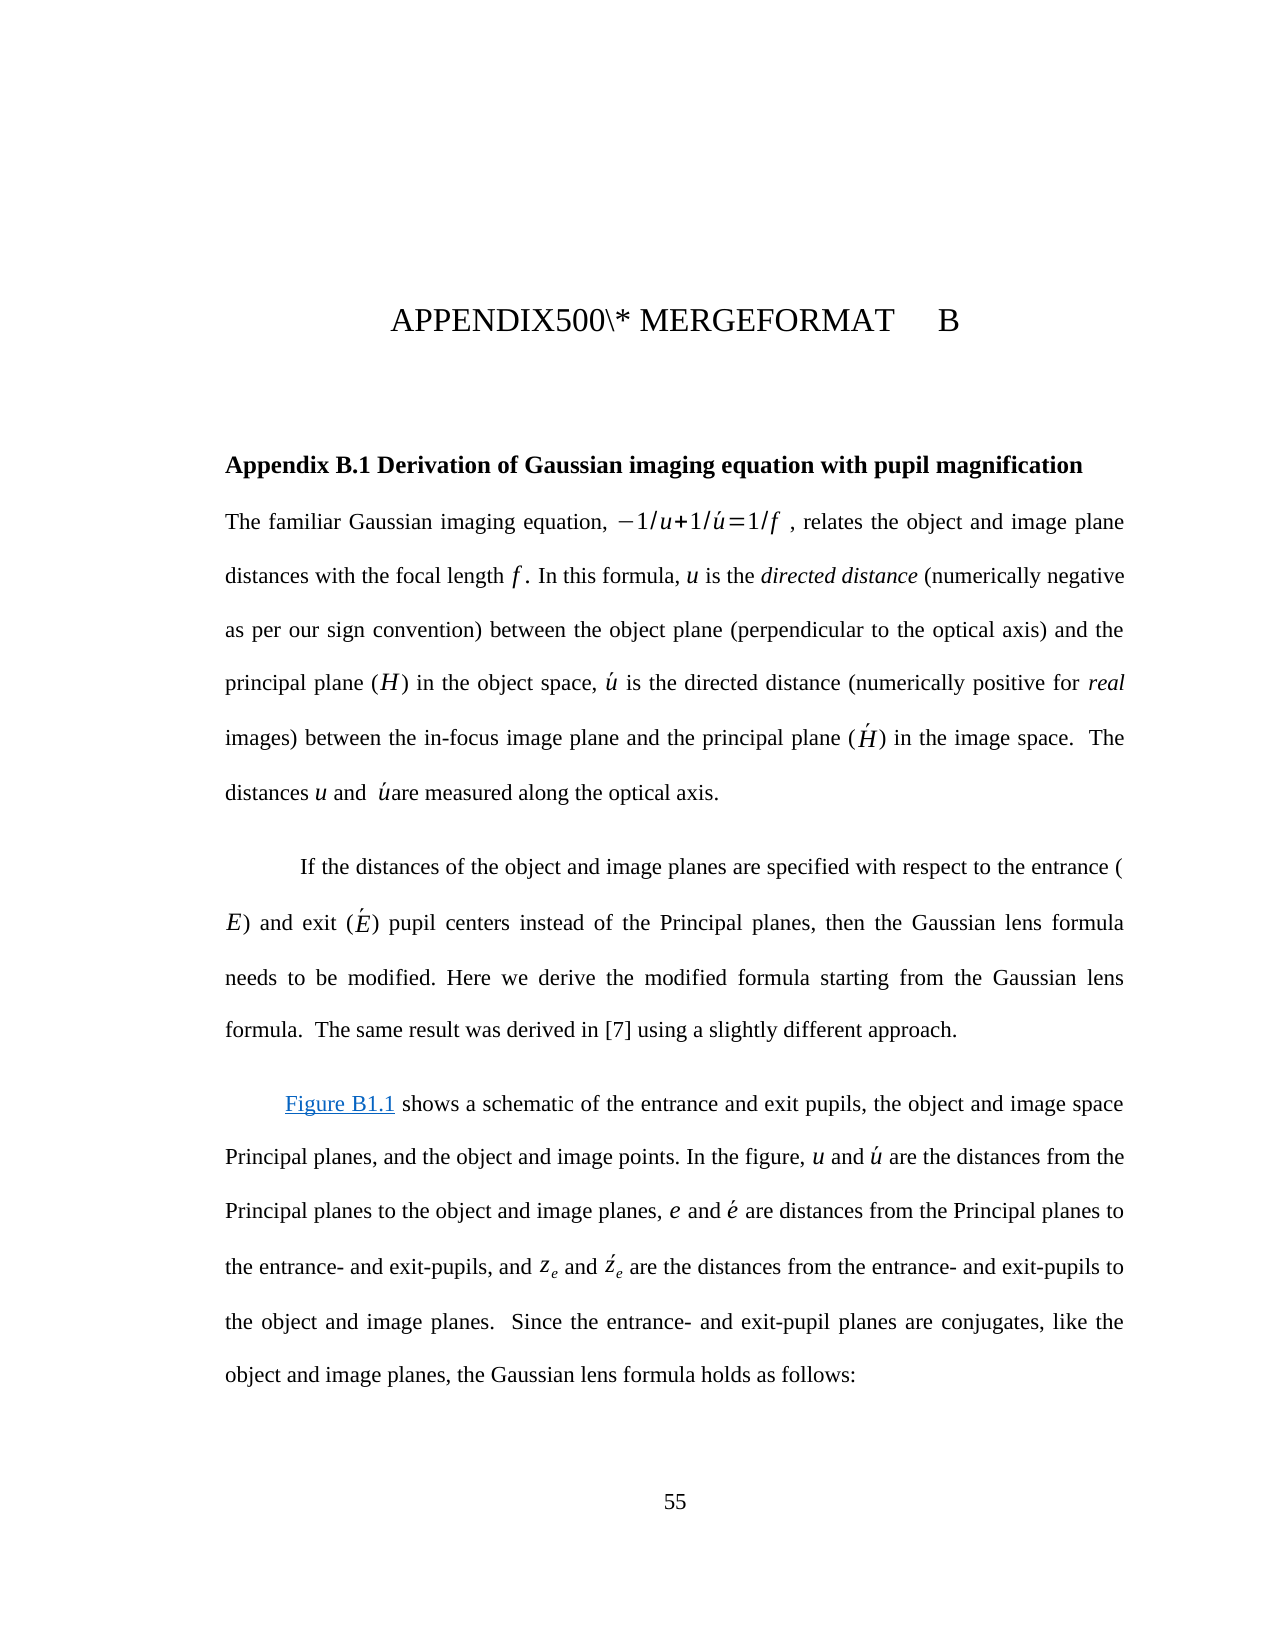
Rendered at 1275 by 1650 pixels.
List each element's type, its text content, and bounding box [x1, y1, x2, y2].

text If the distances of the object and image planes are specified with respect to the entrance () and exit () pupil centers instead of the Principal planes, then the Gaussian lens formula needs to be modified. Here we derive the modified formula starting from the Gaussian lens formula. The same result was derived in [7] using a slightly different approach. [225, 853, 1125, 1043]
text Figure B1.1 shows a schematic of the entrance and exit pupils, the object and image space Principal planes, and the object and image points. In the figure, and are the distances from the Principal planes to the object and image planes, and are distances from the Principal planes to the entrance- and exit-pupils, and and are the distances from the entrance- and exit-pupils to the object and image planes. Since the entrance- and exit-pupil planes are conjugates, like the object and image planes, the Gaussian lens formula holds as follows: [225, 1090, 1125, 1387]
text The familiar Gaussian imaging equation, , relates the object and image plane distances with the focal length In this formula, is the directed distance (numerically negative as per our sign convention) between the object plane (perpendicular to the optical axis) and the principal plane () in the object space, is the directed distance (numerically positive for real images) between the in-focus image plane and the principal plane () in the image space. The distances and are measured along the optical axis. [225, 508, 1125, 806]
subtitle APPENDIX B [225, 300, 1125, 338]
subtitle Appendix B.1 Derivation of Gaussian imaging equation with pupil magnification [225, 450, 1125, 479]
